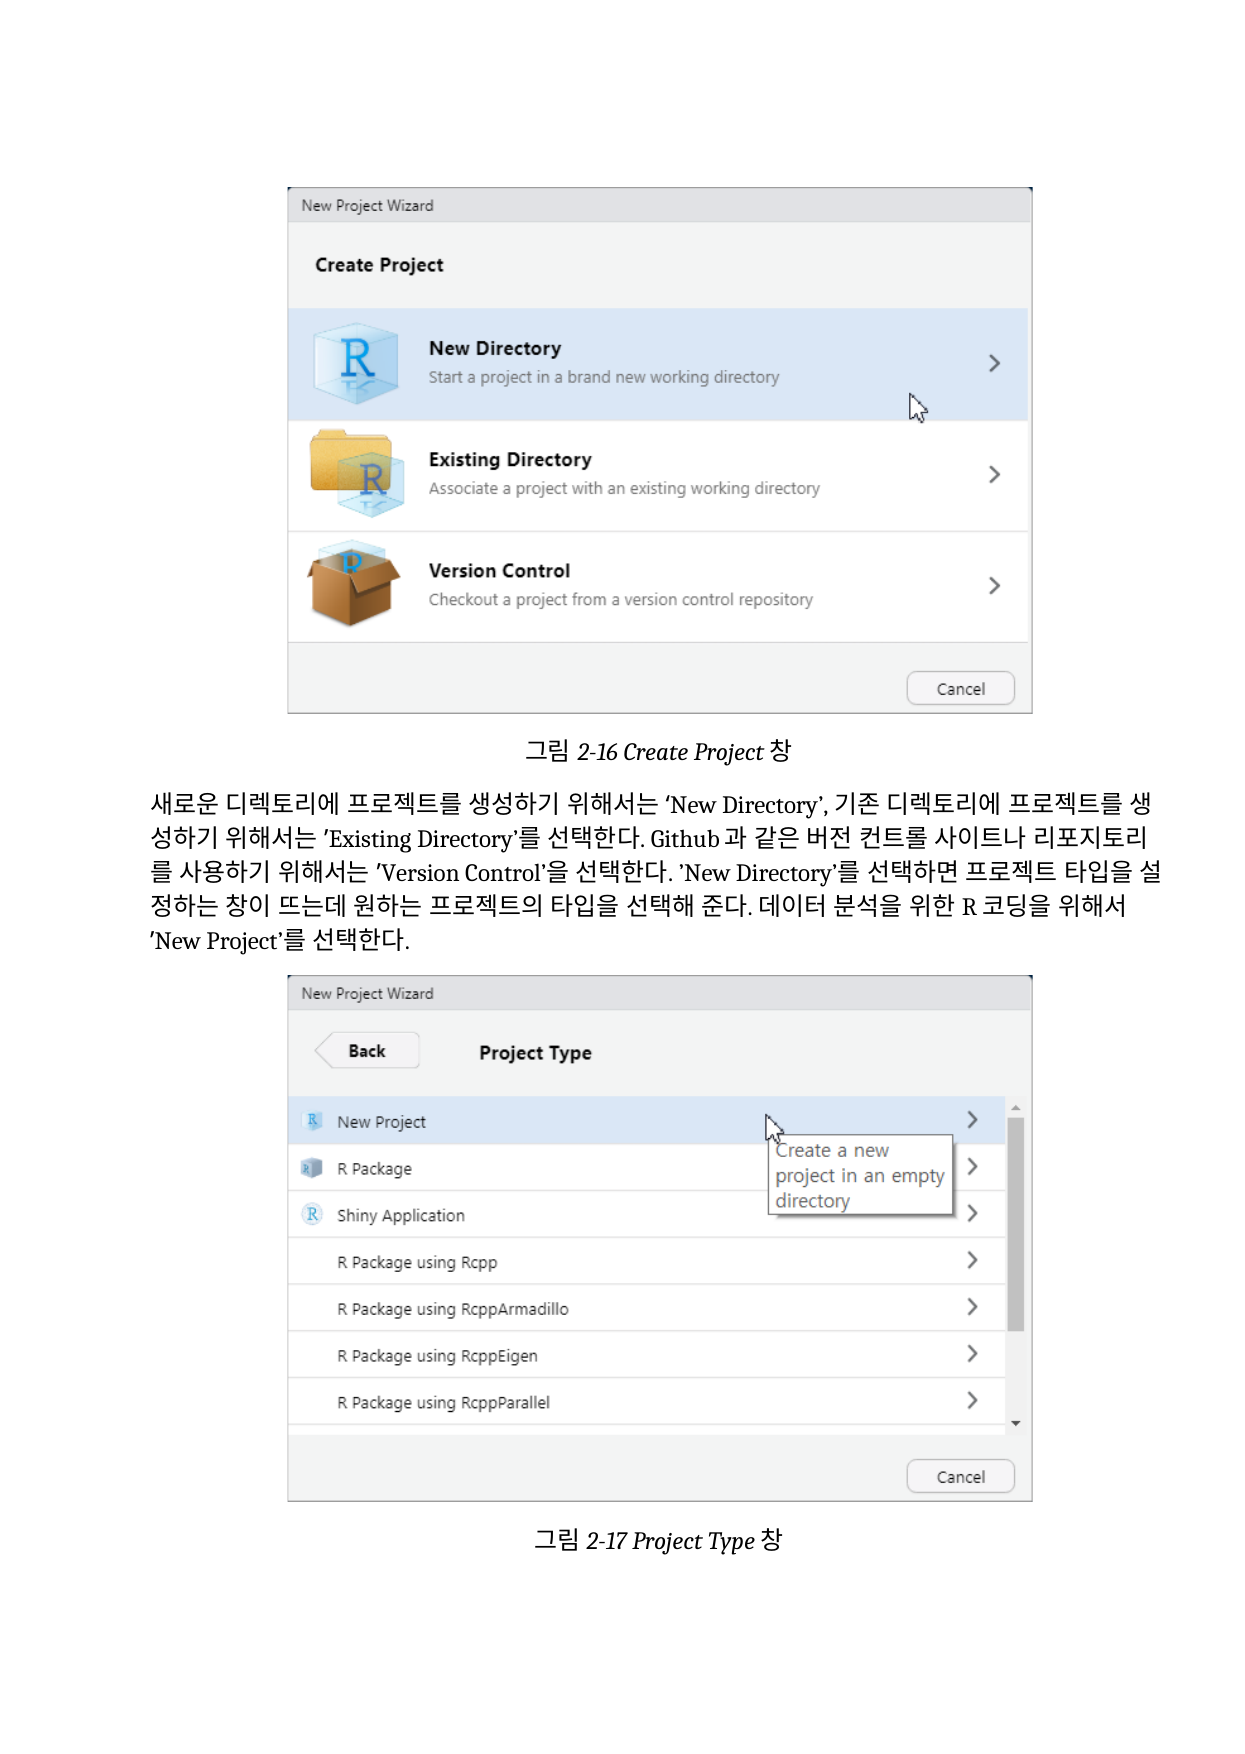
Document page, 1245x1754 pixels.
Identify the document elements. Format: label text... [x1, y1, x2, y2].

picture [287, 975, 1033, 1502]
picture [287, 187, 1033, 714]
text 그림 2-17 Project Type 창 [150, 1522, 1170, 1556]
text 새로운 디렉토리에 프로젝트를 생성하기 위해서는 ‘New Directory’, 기존 디렉토리에 프로젝트를 생성하기 위해서는 ’Existing Directory’를 선택한다. Github과 같은 버전 컨트롤 사이트나 리포지토리를 사용하기 위해서는 ’Version Control’을 선택한다. ’New Directory’를 선택하면 프로젝트 타입을 설정하는 창이 뜨는데 원하는 프로젝트의 타입을 선택해 준다. 데이터 분석을 위한 R 코딩을 위해서 ’New Project’를 선택한다. [150, 787, 1170, 957]
text 그림 2-16 Create Project 창 [150, 734, 1170, 768]
